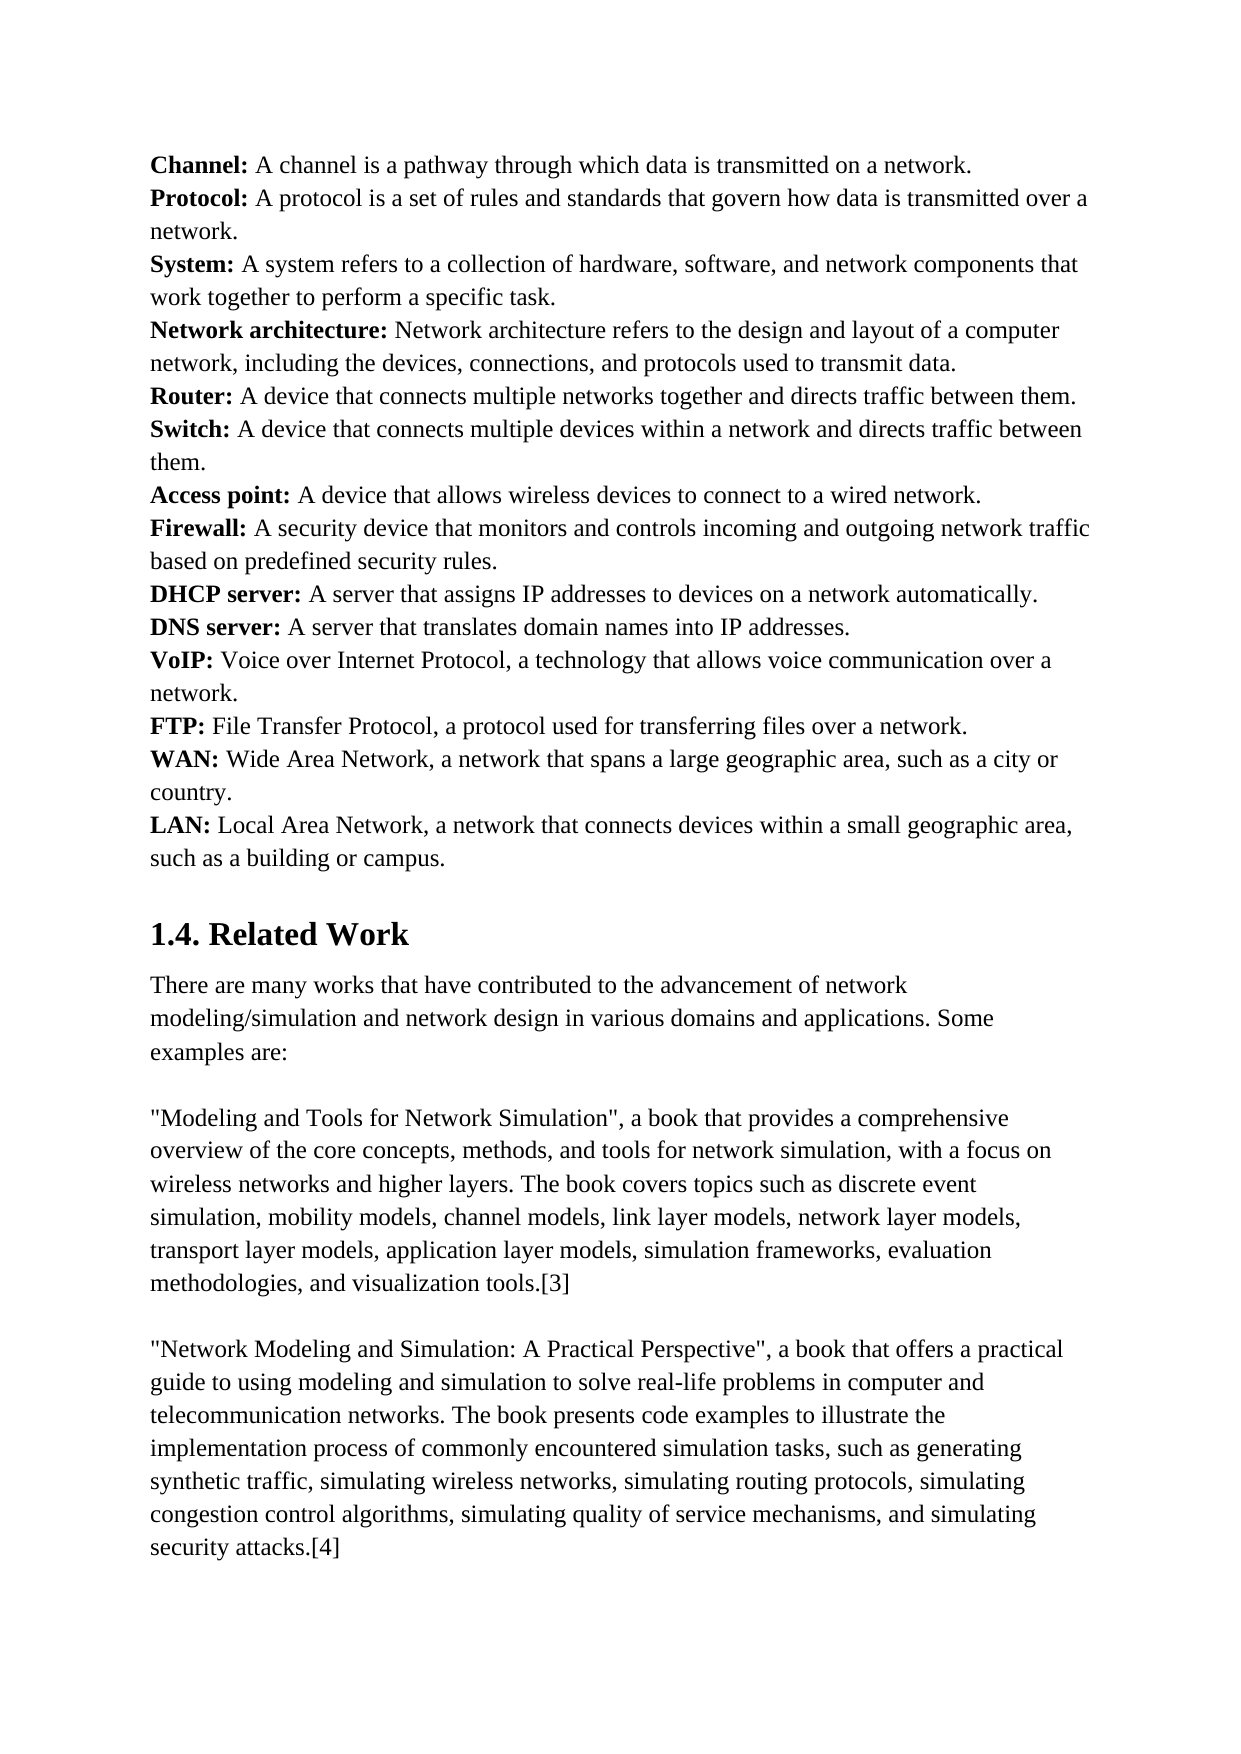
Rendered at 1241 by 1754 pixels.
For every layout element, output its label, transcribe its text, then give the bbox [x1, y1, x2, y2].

text "Modeling and Tools for Network Simulation", a book that provides a comprehensive overview of the core concepts, methods, and tools for network simulation, with a focus on wireless networks and higher layers. The book covers topics such as discrete event simulation, mobility models, channel models, link layer models, network layer models, transport layer models, application layer models, simulation frameworks, evaluation methodologies, and visualization tools.[3] [150, 1103, 1090, 1296]
text DNS server: A server that translates domain names into IP addresses. [150, 612, 1090, 641]
text Firewall: A security device that monitors and controls incoming and outgoing network traffic based on predefined security rules. [150, 513, 1090, 575]
text There are many works that have contributed to the advancement of network modeling/simulation and network design in various domains and applications. Some examples are: [150, 971, 1090, 1065]
text Protocol: A protocol is a set of rules and standards that govern how data is transmitted over a network. [150, 183, 1090, 245]
text VoIP: Voice over Internet Protocol, a technology that allows voice communication over a network. [150, 645, 1090, 707]
text Network architecture: Network architecture refers to the design and layout of a computer network, including the devices, connections, and protocols used to transmit data. [150, 315, 1090, 377]
text Channel: A channel is a pathway through which data is transmitted on a network. [150, 150, 1090, 179]
text "Network Modeling and Simulation: A Practical Perspective", a book that offers a practical guide to using modeling and simulation to solve real-life problems in computer and telecommunication networks. The book presents code examples to illustrate the implementation process of commonly encountered simulation tasks, such as generating synthetic traffic, simulating wireless networks, simulating routing protocols, simulating congestion control algorithms, simulating quality of service mechanisms, and simulating security attacks.[4] [150, 1334, 1090, 1561]
text DHCP server: A server that assigns IP addresses to devices on a network automatically. [150, 579, 1090, 608]
text LAN: Local Area Network, a network that connects devices within a small geographic area, such as a building or campus. [150, 810, 1090, 872]
text WAN: Wide Area Network, a network that spans a large geographic area, such as a city or country. [150, 744, 1090, 806]
text FTP: File Transfer Protocol, a protocol used for transferring files over a network. [150, 711, 1090, 740]
text Switch: A device that connects multiple devices within a network and directs traffic between them. [150, 414, 1090, 476]
text Router: A device that connects multiple networks together and directs traffic between them. [150, 381, 1090, 410]
text System: A system refers to a collection of hardware, software, and network components that work together to perform a specific task. [150, 249, 1090, 311]
text Access point: A device that allows wireless devices to connect to a wired network. [150, 480, 1090, 509]
subtitle 1.4. Related Work [150, 914, 1090, 952]
